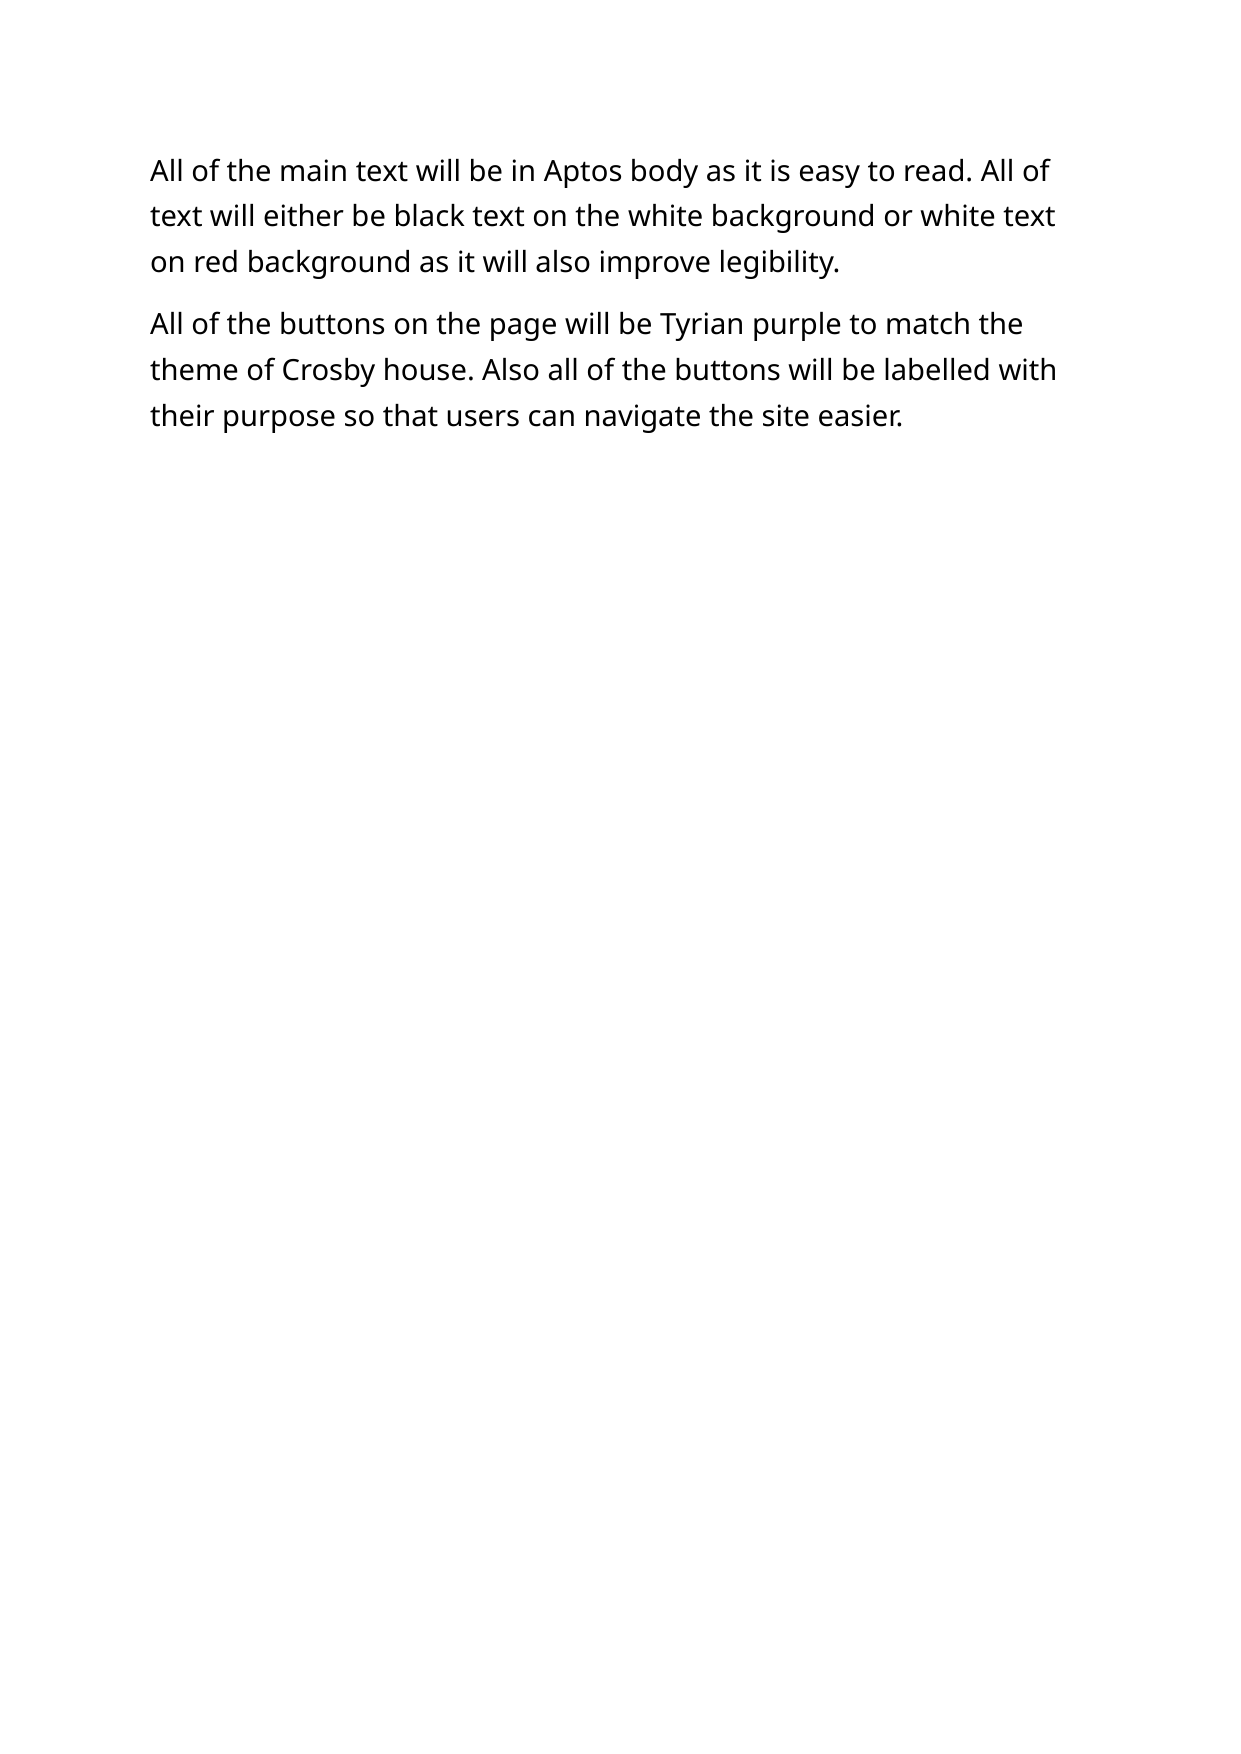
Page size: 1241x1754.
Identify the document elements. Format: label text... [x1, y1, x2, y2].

text All of the buttons on the page will be Tyrian purple to match the theme of Crosby house. Also all of the buttons will be labelled with their purpose so that users can navigate the site easier. [150, 303, 1090, 434]
text All of the main text will be in Aptos body as it is easy to read. All of text will either be black text on the white background or white text on red background as it will also improve legibility. [150, 150, 1090, 281]
